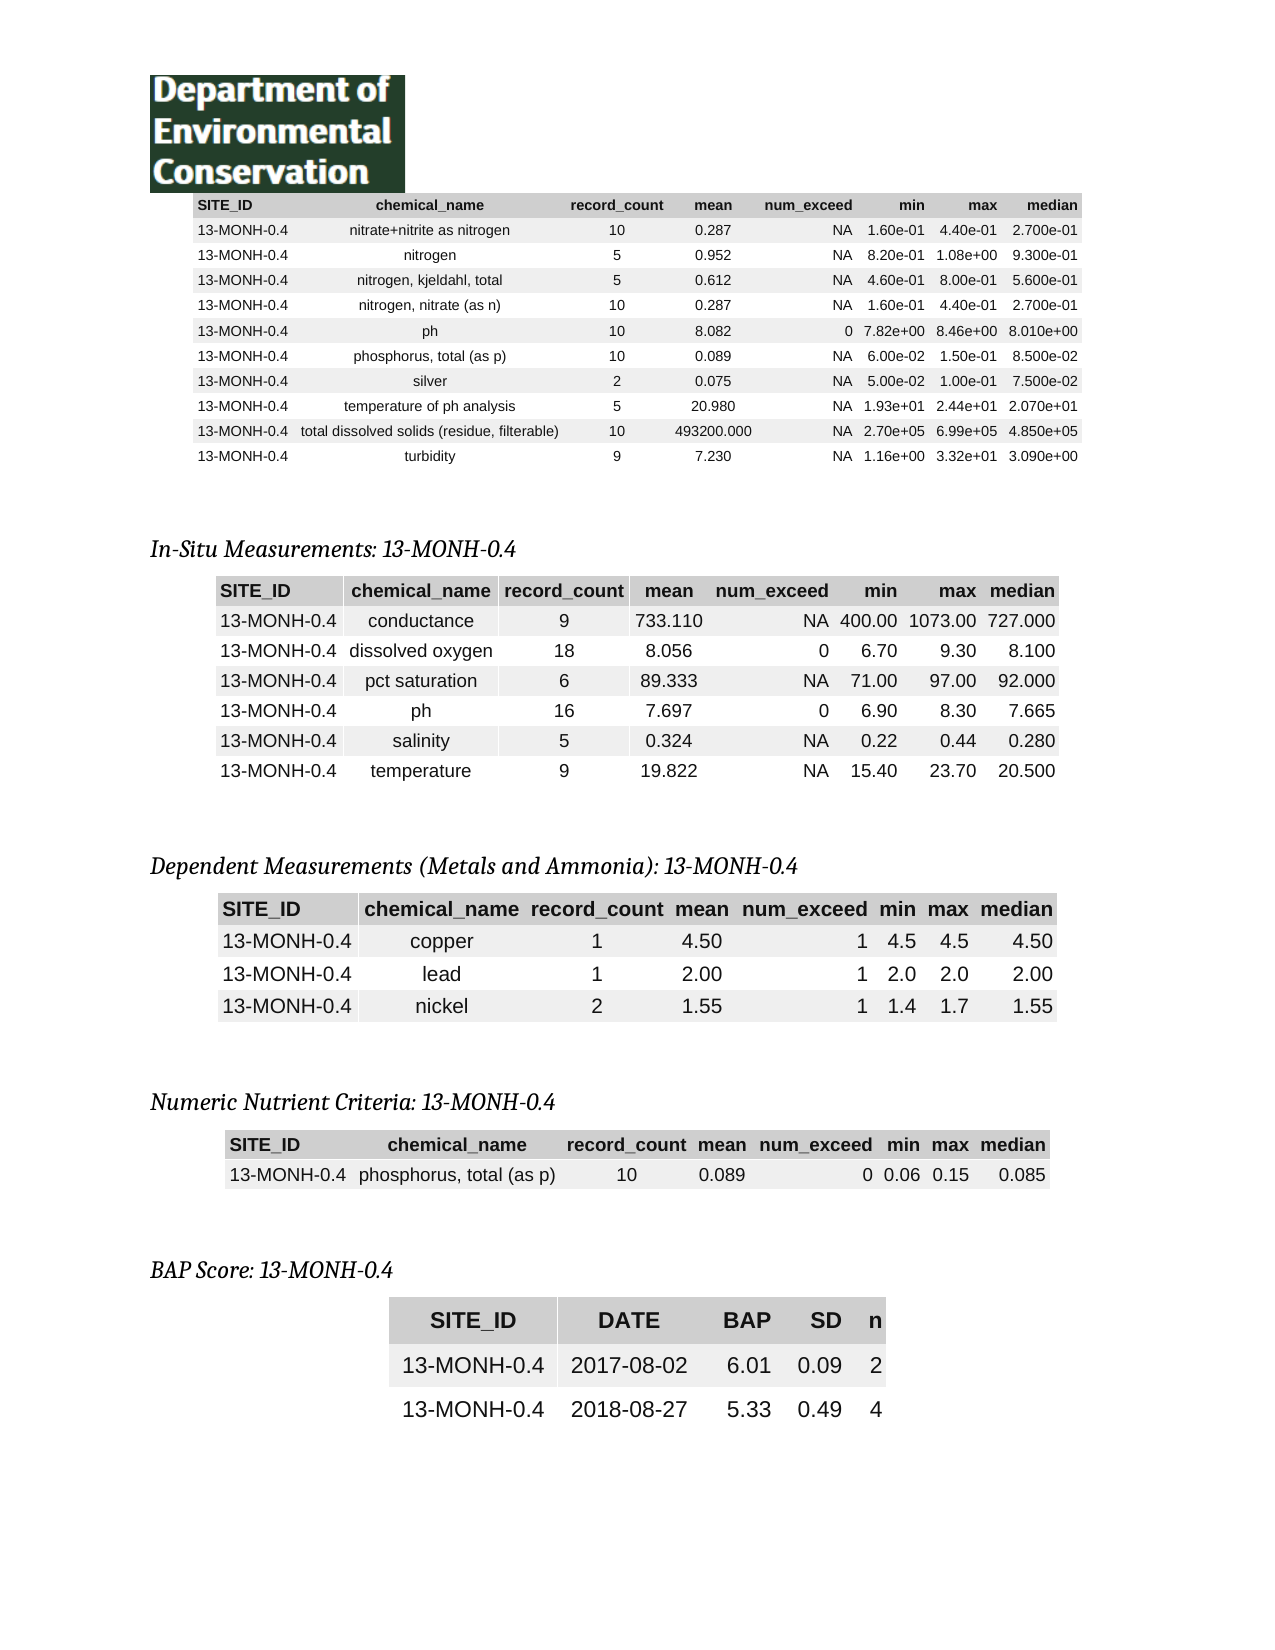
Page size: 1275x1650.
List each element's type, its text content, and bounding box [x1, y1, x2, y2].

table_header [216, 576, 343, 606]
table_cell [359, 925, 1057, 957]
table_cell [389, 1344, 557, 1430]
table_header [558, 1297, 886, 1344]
text Numeric Nutrient Criteria: 13-MONH-0.4 [150, 1088, 1125, 1117]
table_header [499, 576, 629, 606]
text In-Situ Measurements: 13-MONH-0.4 [150, 535, 1125, 564]
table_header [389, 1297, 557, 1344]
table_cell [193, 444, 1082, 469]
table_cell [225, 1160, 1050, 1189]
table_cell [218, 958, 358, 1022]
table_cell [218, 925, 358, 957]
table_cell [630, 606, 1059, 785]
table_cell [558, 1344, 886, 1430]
picture [150, 75, 406, 193]
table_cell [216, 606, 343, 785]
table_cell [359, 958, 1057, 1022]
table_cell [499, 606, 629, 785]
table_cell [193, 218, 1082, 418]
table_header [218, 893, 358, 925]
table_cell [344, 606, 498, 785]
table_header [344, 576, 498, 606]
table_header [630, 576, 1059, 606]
text BAP Score: 13-MONH-0.4 [150, 1256, 1125, 1284]
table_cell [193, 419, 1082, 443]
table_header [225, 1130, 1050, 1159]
text Dependent Measurements (Metals and Ammonia): 13-MONH-0.4 [150, 852, 1125, 880]
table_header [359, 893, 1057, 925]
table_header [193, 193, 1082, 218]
